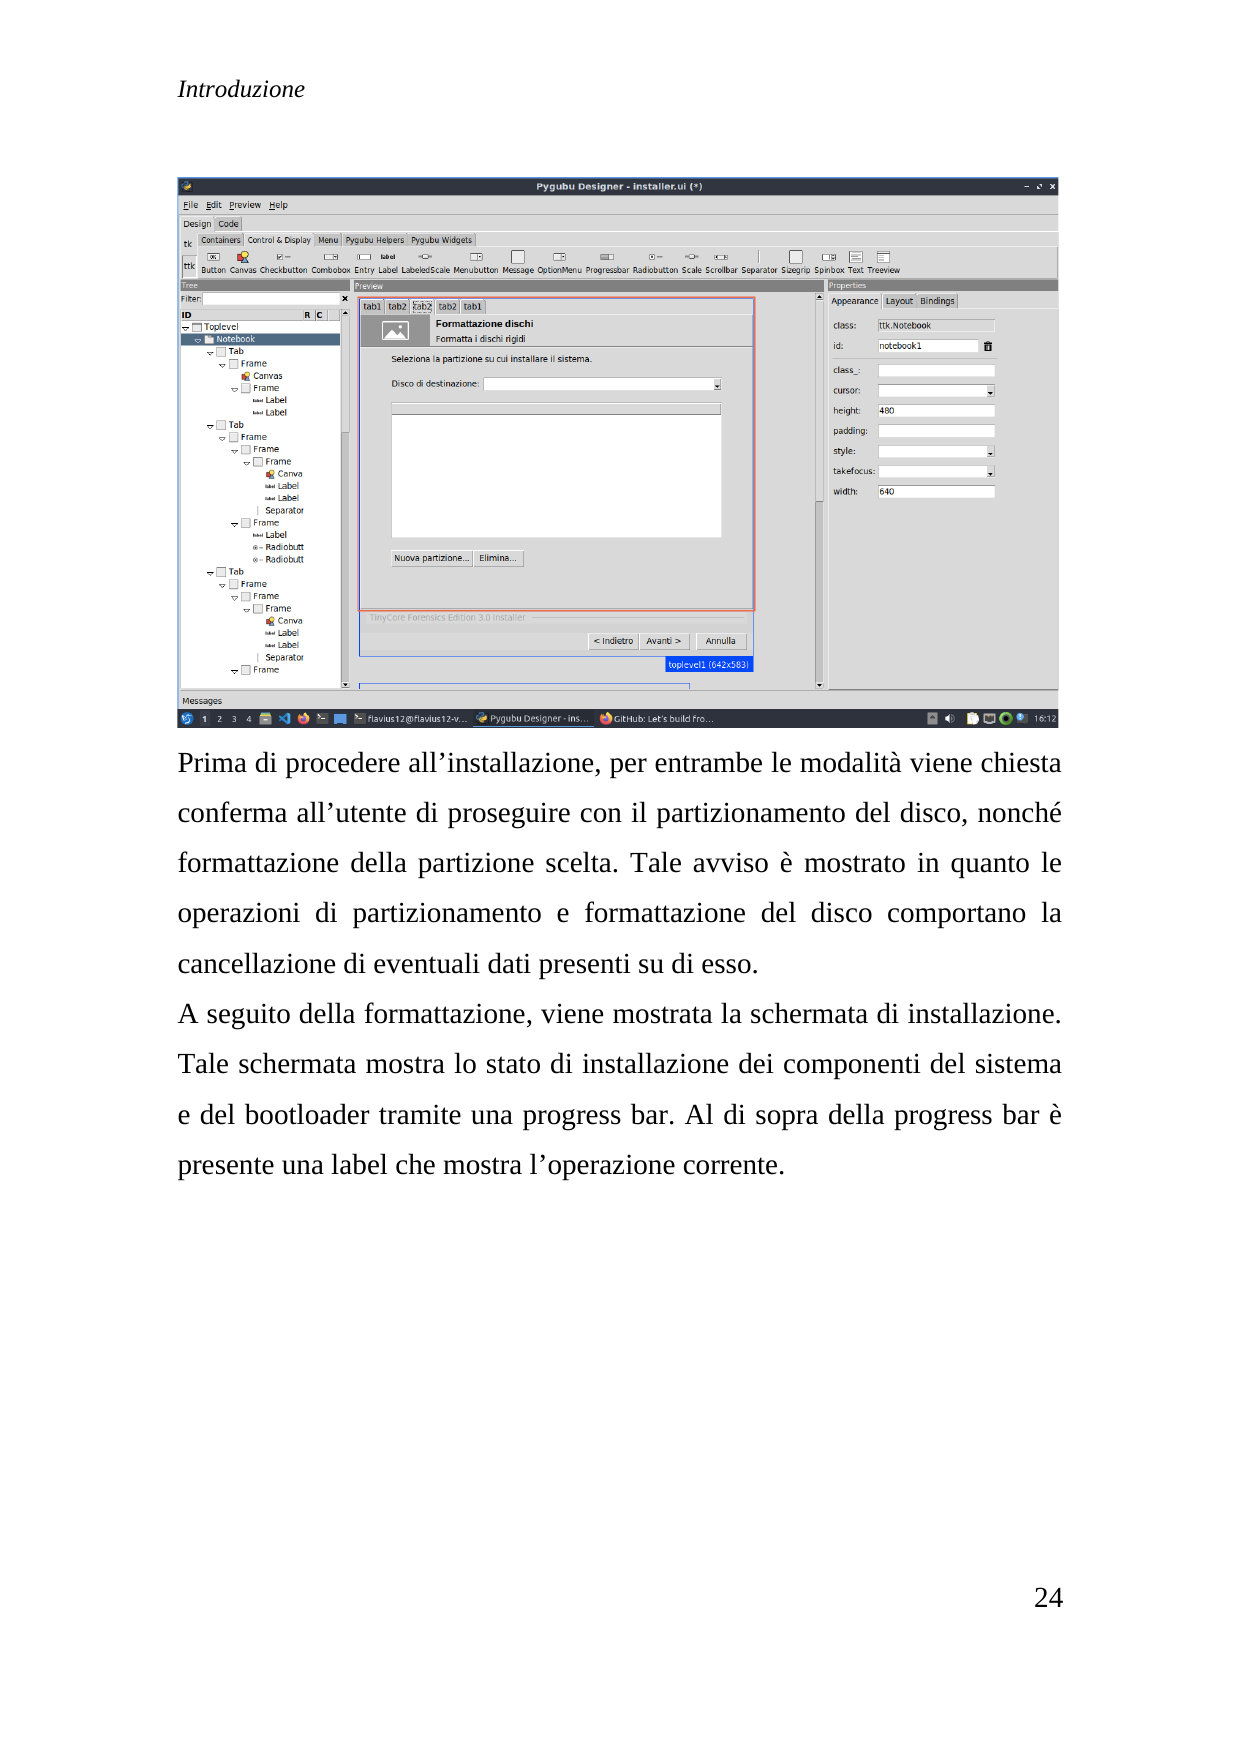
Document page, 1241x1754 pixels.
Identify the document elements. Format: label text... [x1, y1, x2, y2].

text A seguito della formattazione, viene mostrata la schermata di installazione. Tale schermata mostra lo stato di installazione dei componenti del sistema e del bootloader tramite una progress bar. Al di sopra della progress bar è presente una label che mostra l’operazione corrente. [177, 996, 1063, 1181]
text Prima di procedere all’installazione, per entrambe le modalità viene chiesta conferma all’utente di proseguire con il partizionamento del disco, nonché formattazione della partizione scelta. Tale avviso è mostrato in quanto le operazioni di partizionamento e formattazione del disco comportano la cancellazione di eventuali dati presenti su di esso. [177, 745, 1063, 979]
picture [177, 177, 1059, 728]
